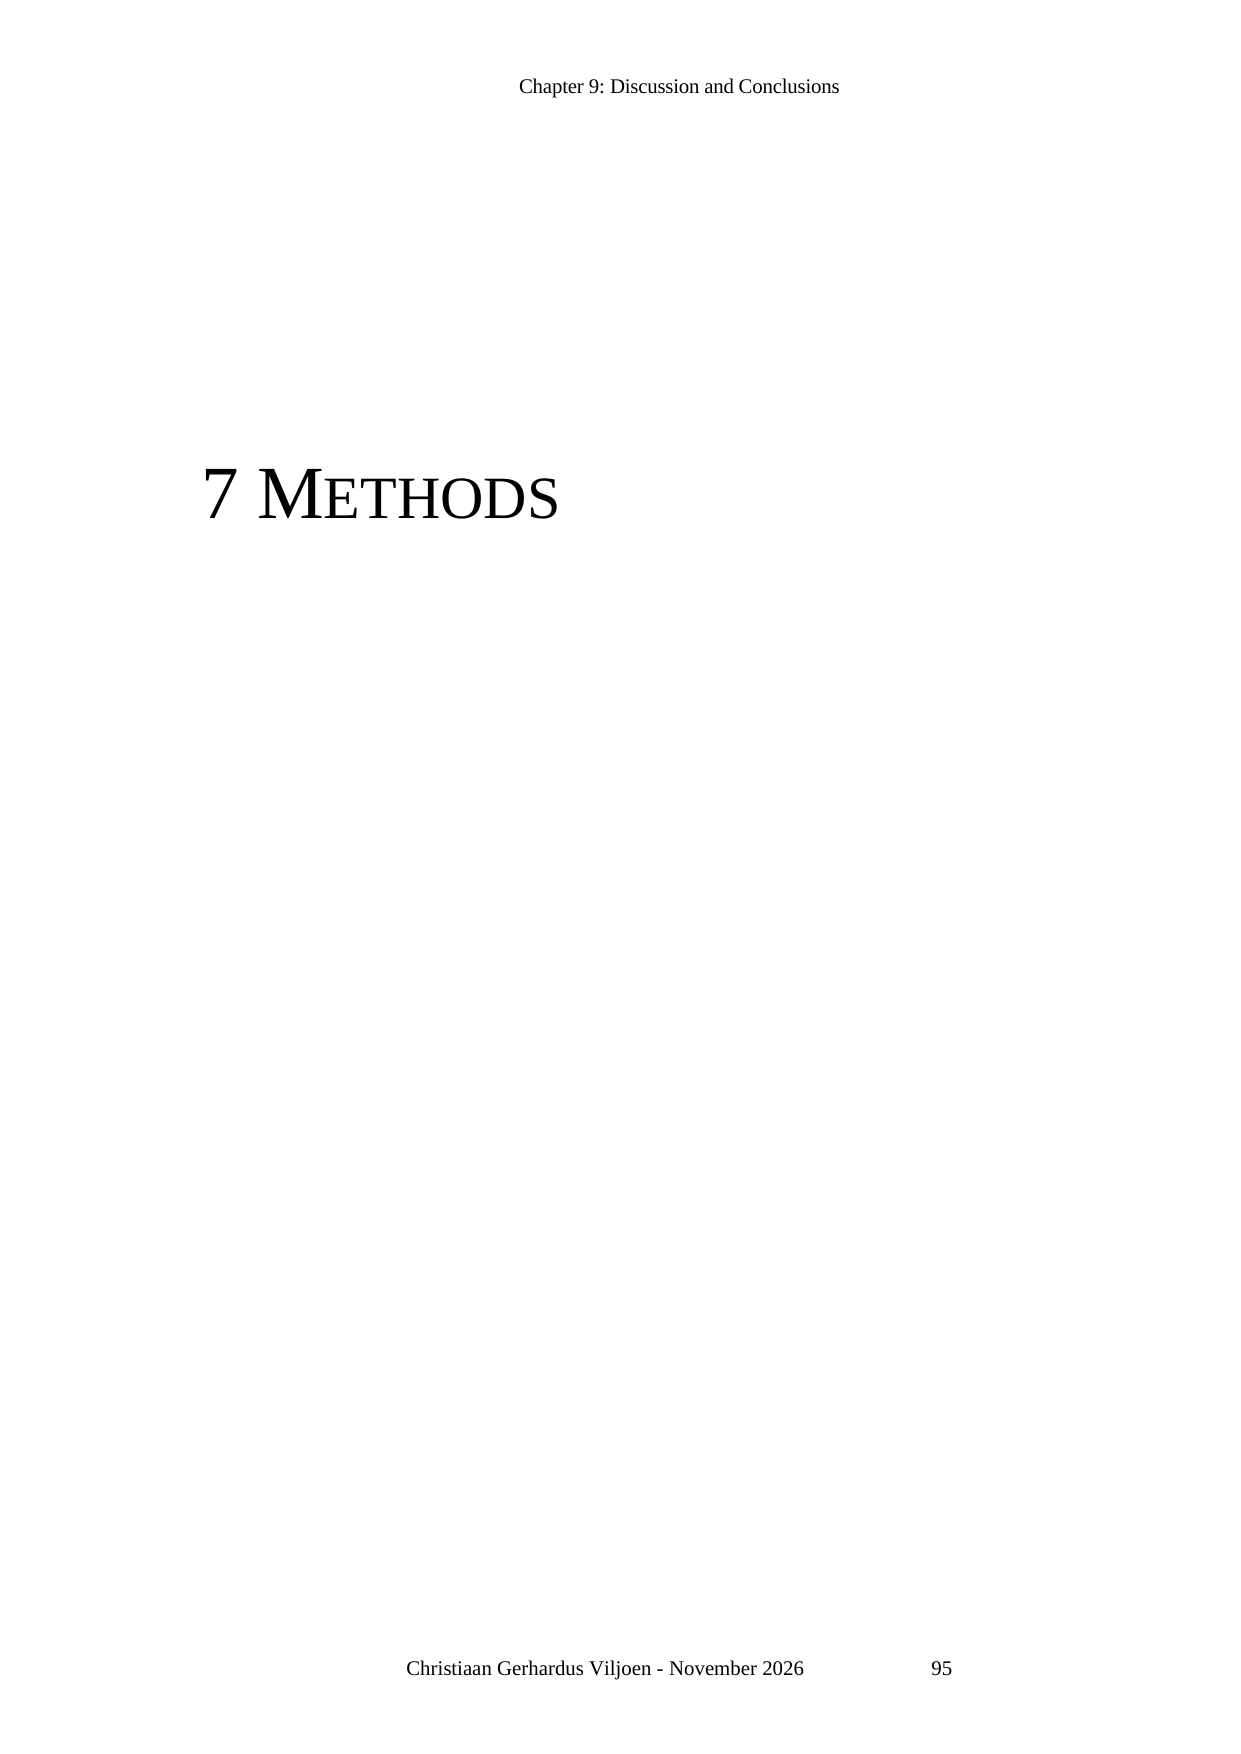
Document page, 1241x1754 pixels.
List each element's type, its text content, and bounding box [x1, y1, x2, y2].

subtitle Methods [201, 448, 1122, 534]
